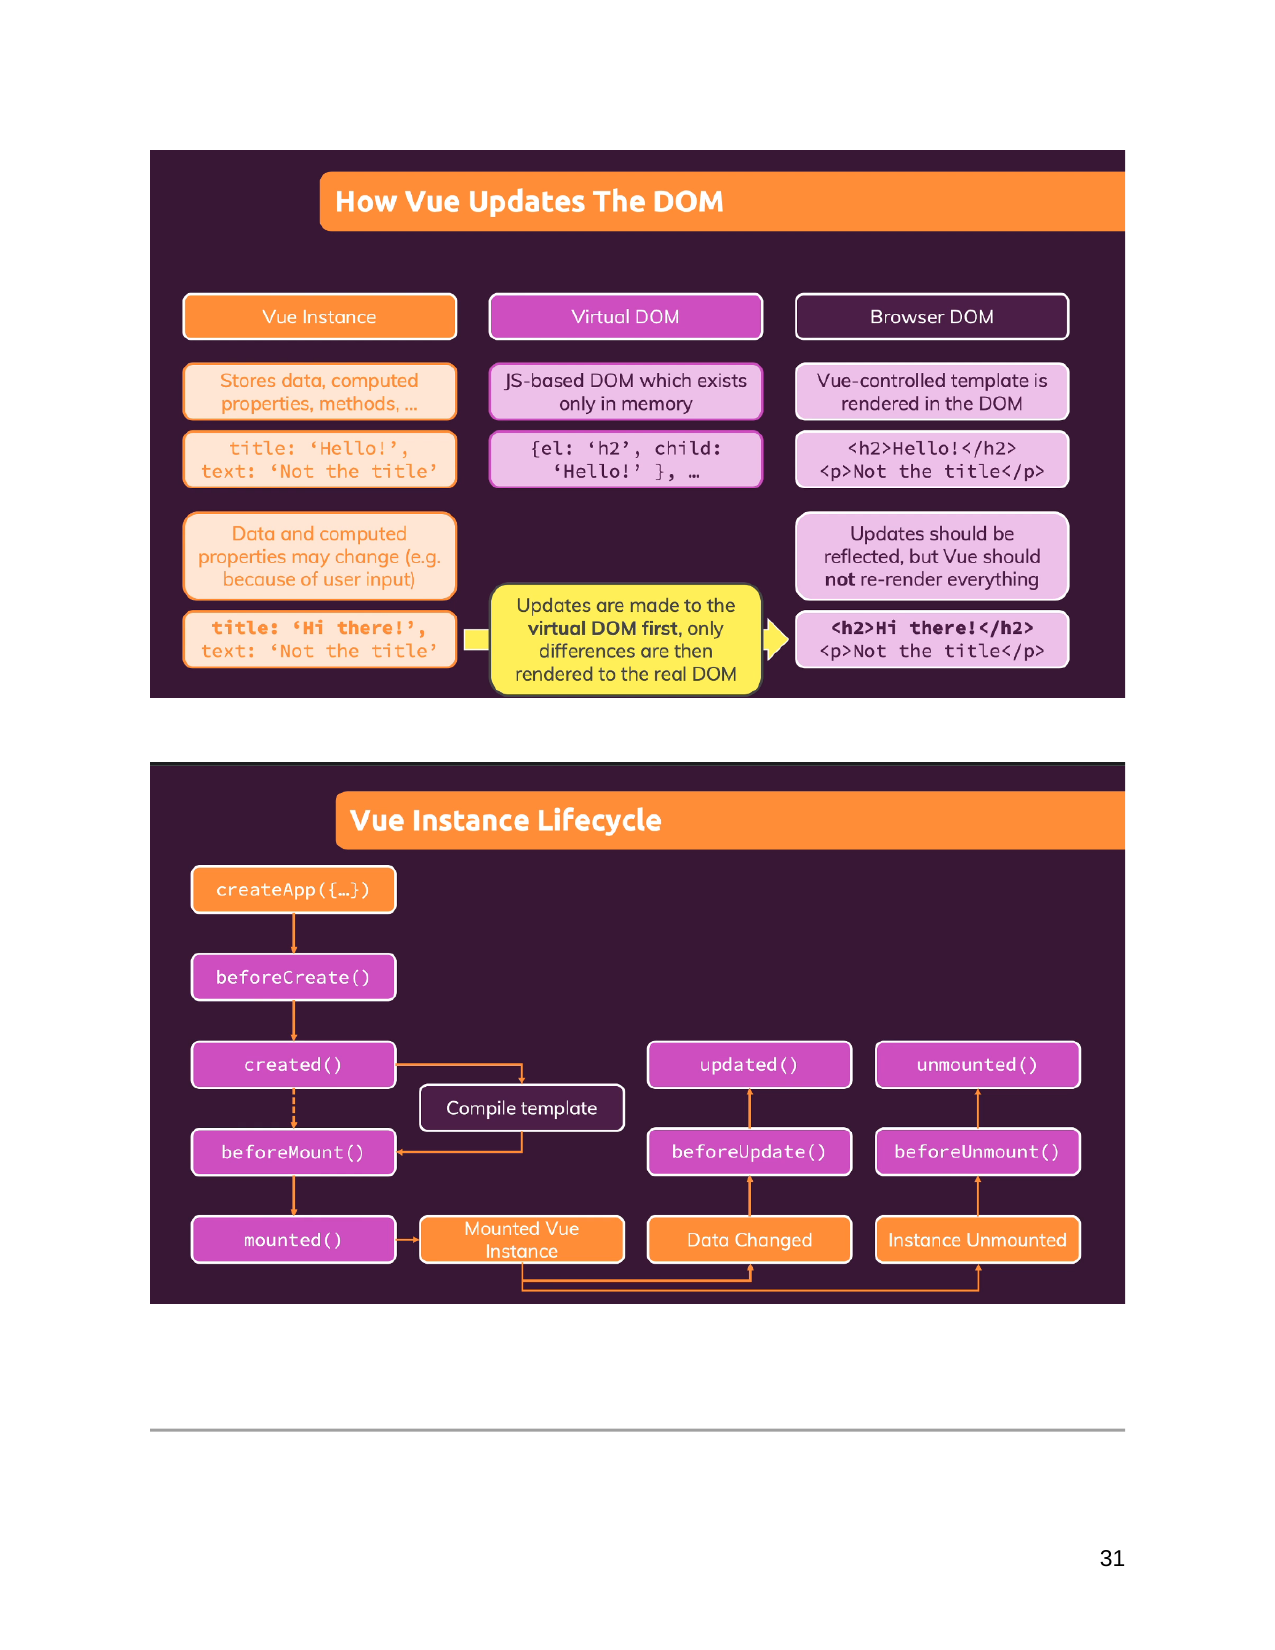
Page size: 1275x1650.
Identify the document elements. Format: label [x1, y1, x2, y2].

picture [150, 762, 1125, 1304]
picture [150, 150, 1125, 698]
